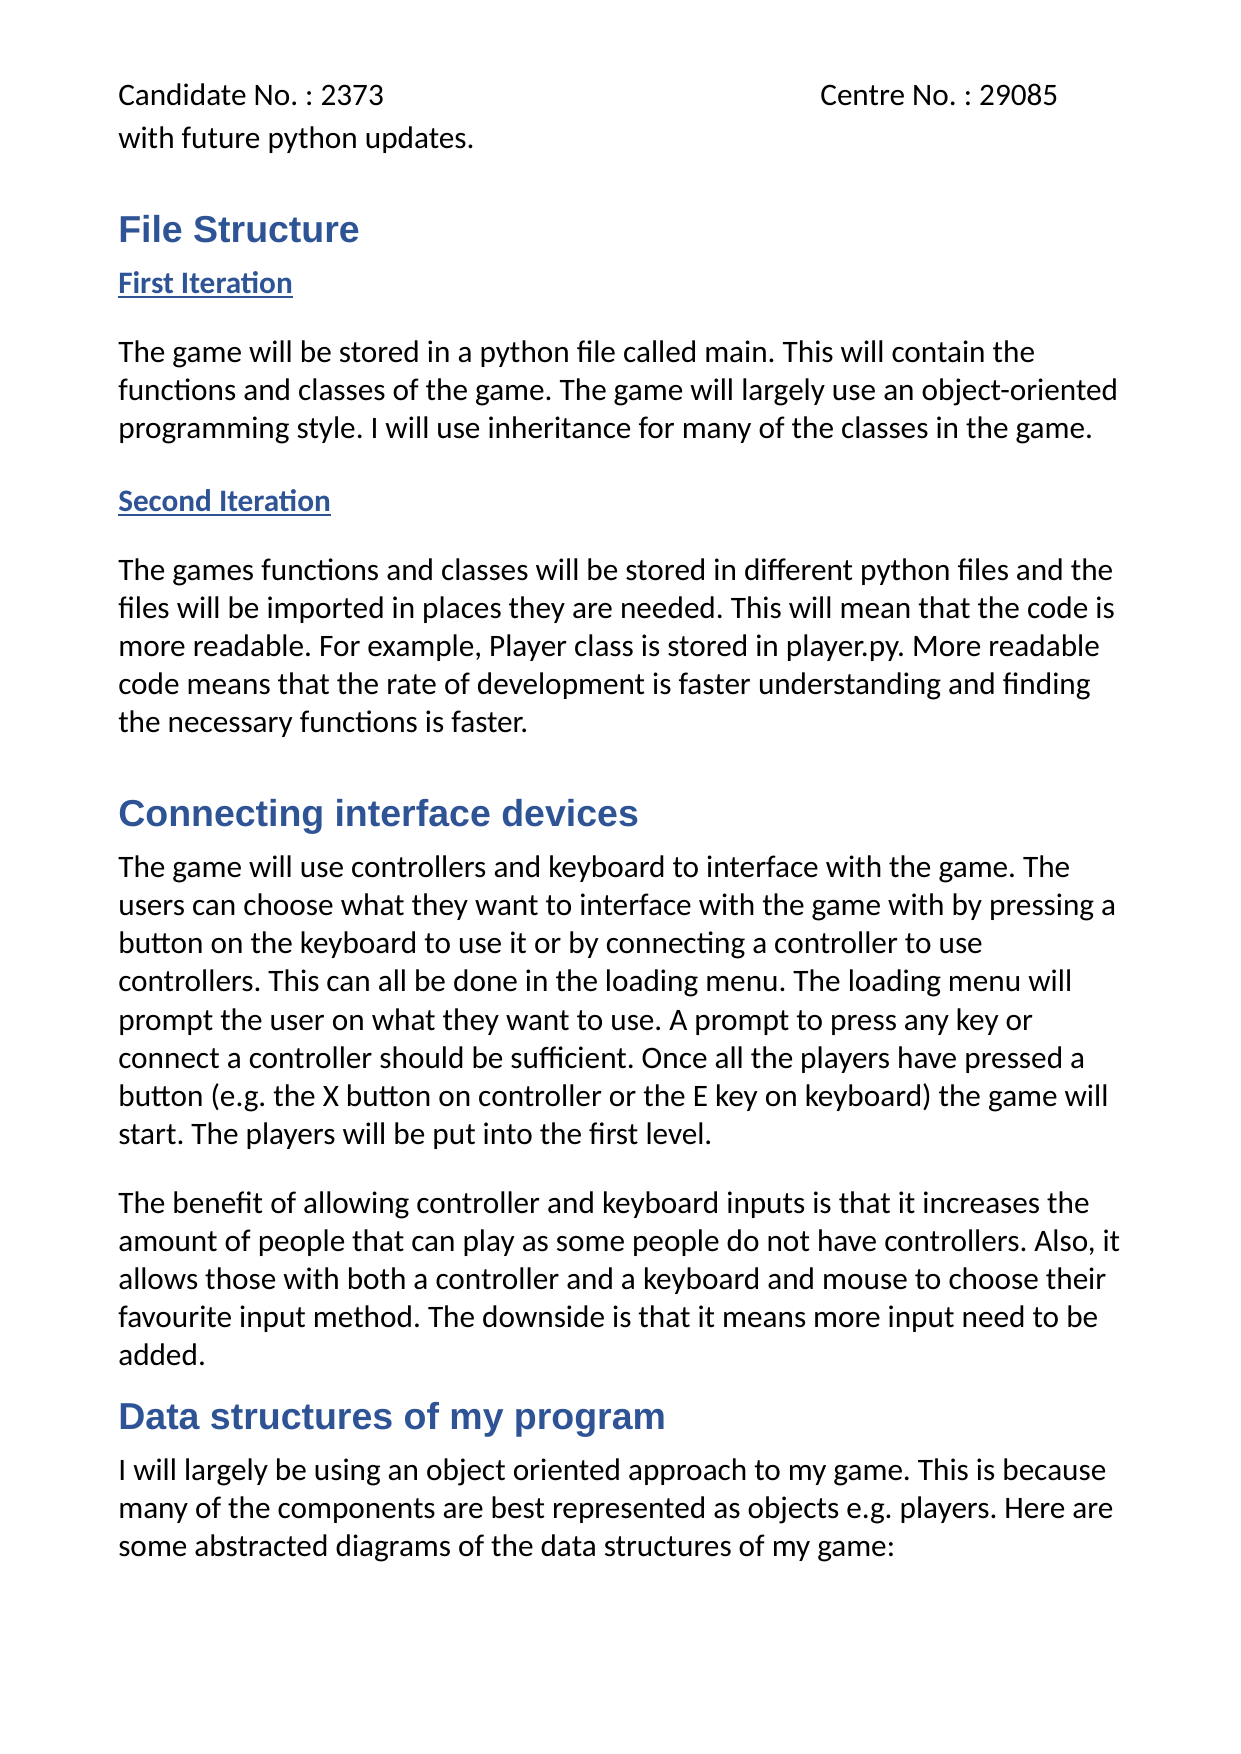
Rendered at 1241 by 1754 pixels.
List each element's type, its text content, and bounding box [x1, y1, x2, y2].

text The game will use controllers and keyboard to interface with the game. The users can choose what they want to interface with the game with by pressing a button on the keyboard to use it or by connecting a controller to use controllers. This can all be done in the loading menu. The loading menu will prompt the user on what they want to use. A prompt to press any key or connect a controller should be sufficient. Once all the players have pressed a button (e.g. the X button on controller or the E key on keyboard) the game will start. The players will be put into the first level. [118, 847, 1122, 1152]
text The games functions and classes will be stored in different python files and the files will be imported in places they are needed. This will mean that the code is more readable. For example, Player class is stored in player.py. More readable code means that the rate of development is faster understanding and finding the necessary functions is faster. [118, 549, 1122, 740]
text I will largely be using an object oriented approach to my game. This is because many of the components are best represented as objects e.g. players. Here are some abstracted diagrams of the data structures of my game: [118, 1450, 1122, 1564]
subtitle Connecting interface devices [118, 792, 1122, 835]
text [118, 118, 1122, 156]
subtitle File Structure [118, 208, 1122, 251]
subtitle Data structures of my program [118, 1394, 1122, 1437]
subtitle Second Iteration [118, 481, 1122, 519]
subtitle First Iteration [118, 263, 1122, 301]
text The game will be stored in a python file called main. This will contain the functions and classes of the game. The game will largely use an object-oriented programming style. I will use inheritance for many of the classes in the game. [118, 332, 1122, 446]
text The benefit of allowing controller and keyboard inputs is that it increases the amount of people that can play as some people do not have controllers. Also, it allows those with both a controller and a keyboard and mouse to choose their favourite input method. The downside is that it means more input need to be added. [118, 1183, 1122, 1373]
